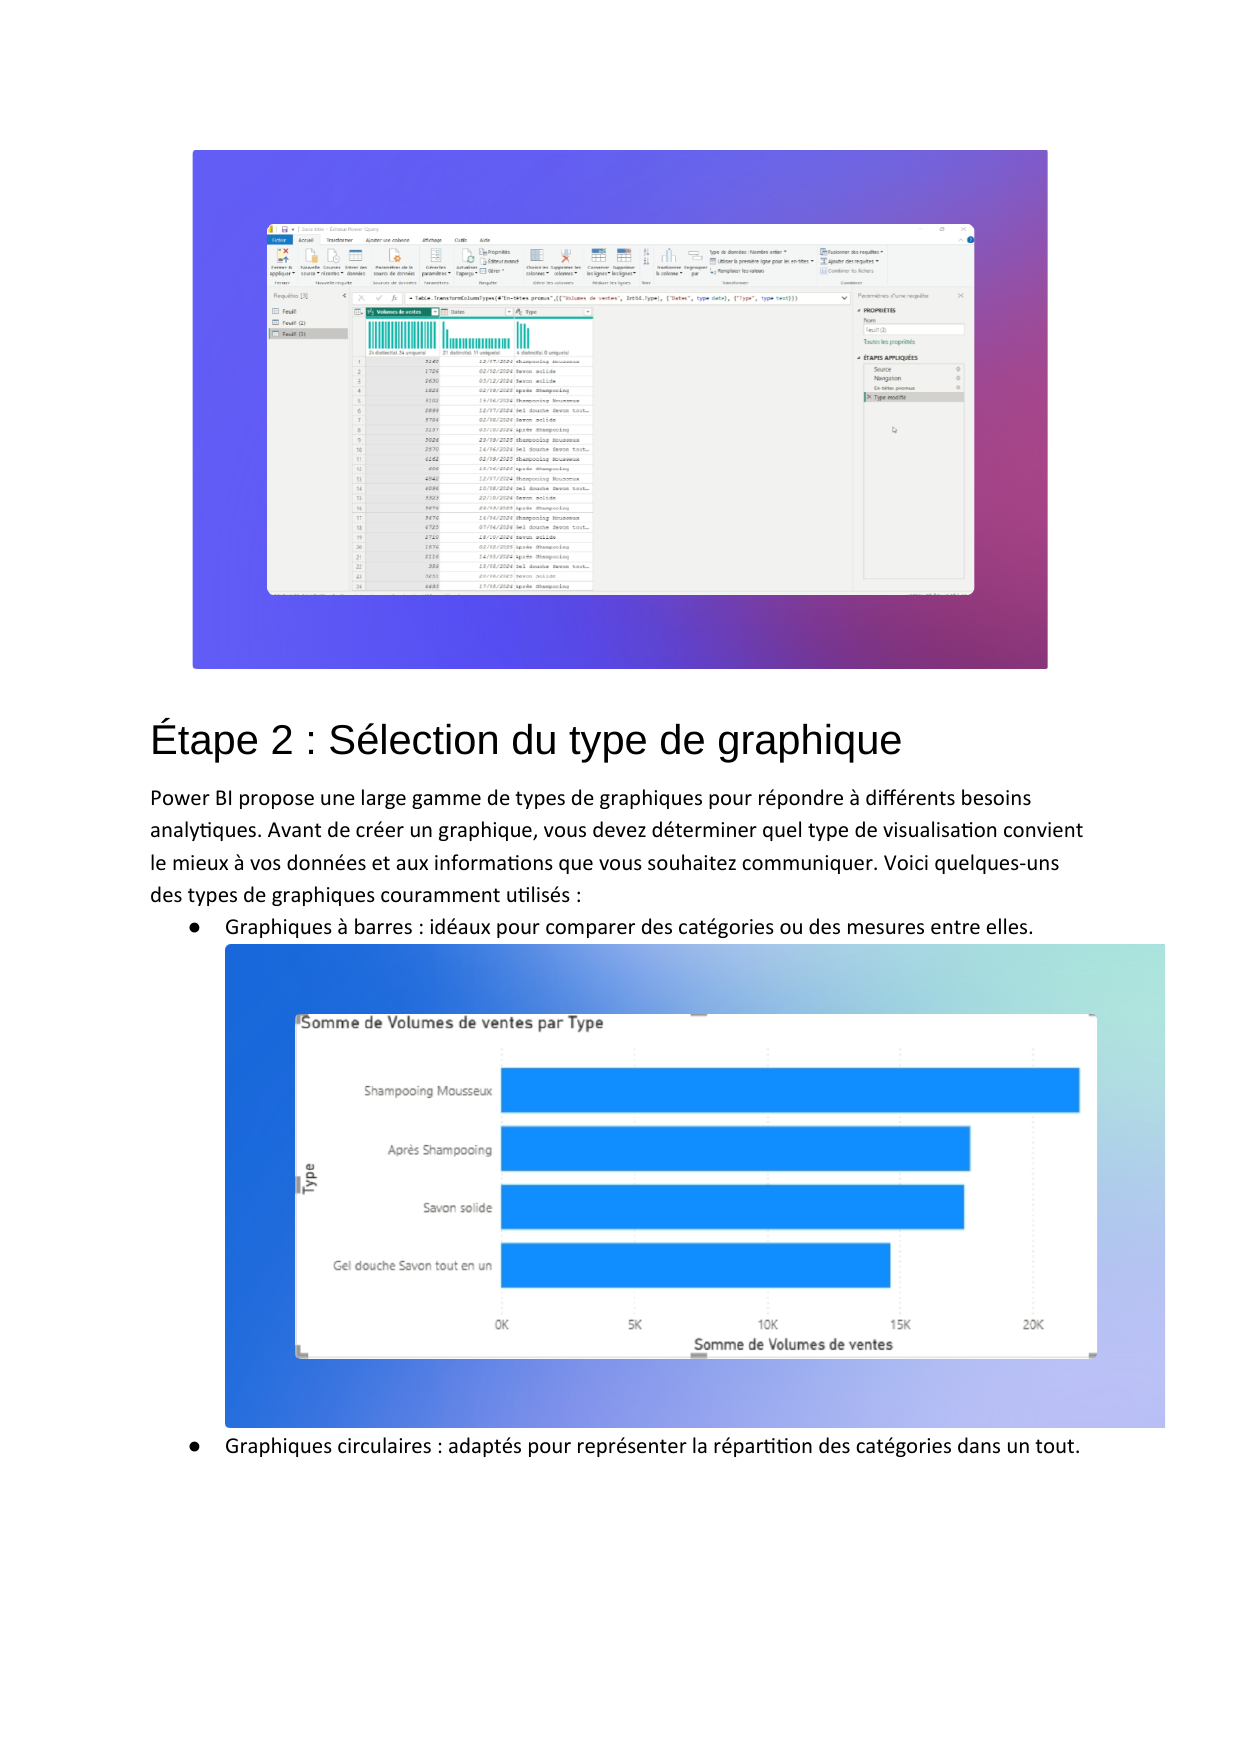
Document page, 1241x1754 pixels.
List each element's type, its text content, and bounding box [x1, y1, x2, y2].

list Graphiques à barres : idéaux pour comparer des catégories ou des mesures entre elles. [187, 912, 1090, 940]
subtitle Étape 2 : Sélection du type de graphique [150, 716, 1090, 764]
text Power BI propose une large gamme de types de graphiques pour répondre à différents besoins analytiques. Avant de créer un graphique, vous devez déterminer quel type de visualisation convient le mieux à vos données et aux informations que vous souhaitez communiquer. Voici quelques-uns des types de graphiques couramment utilisés : [150, 783, 1090, 908]
picture [192, 150, 1048, 669]
picture [225, 944, 1166, 1428]
list Graphiques circulaires : adaptés pour représenter la répartition des catégories dans un tout. [187, 1431, 1090, 1459]
